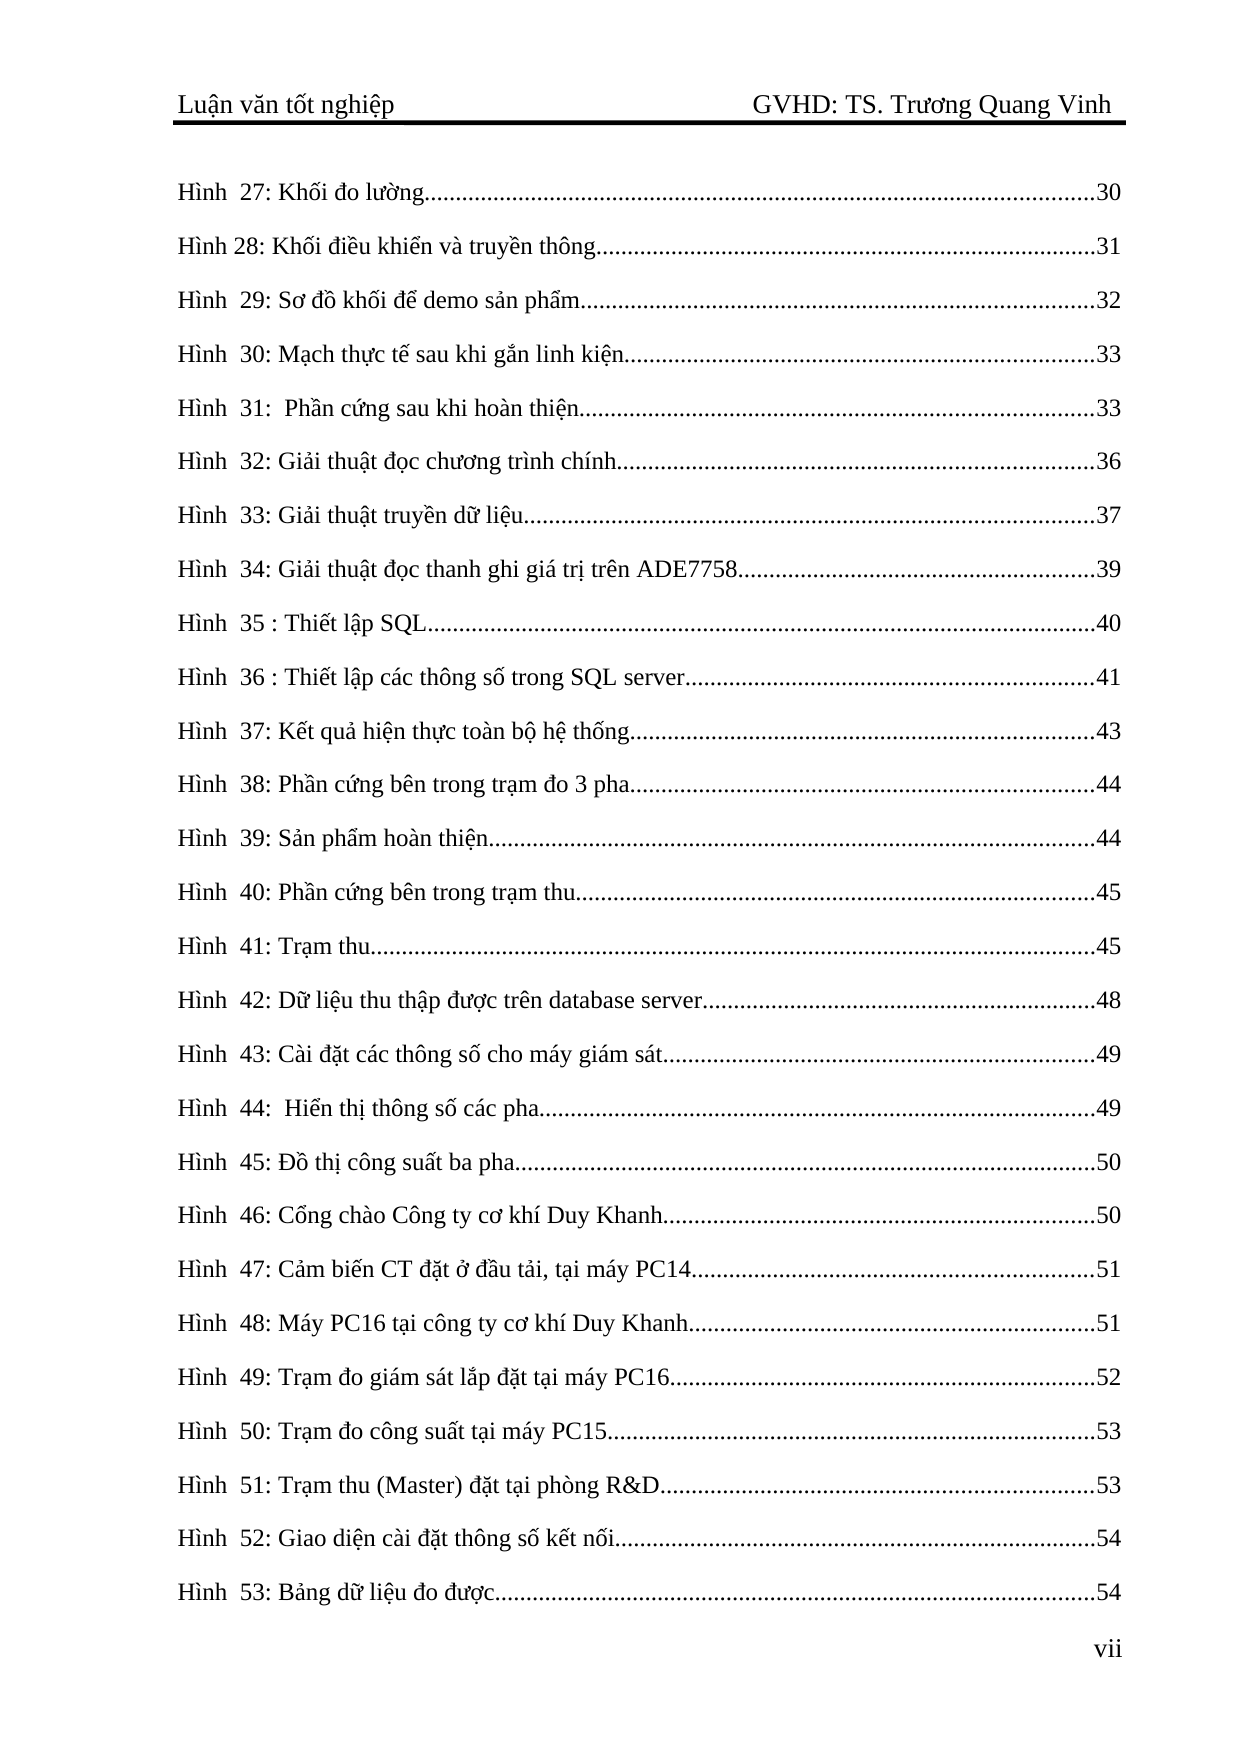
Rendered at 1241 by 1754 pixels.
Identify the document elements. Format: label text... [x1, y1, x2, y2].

text Hình 43: Cài đặt các thông số cho máy giám sát 49 [177, 1039, 1122, 1068]
text Hình 51: Trạm thu (Master) đặt tại phòng R&D 53 [177, 1470, 1122, 1498]
text Hình 45: Đồ thị công suất ba pha 50 [177, 1147, 1122, 1175]
text Hình 37: Kết quả hiện thực toàn bộ hệ thống 43 [177, 716, 1122, 744]
text Hình 40: Phần cứng bên trong trạm thu 45 [177, 877, 1122, 906]
text Hình 52: Giao diện cài đặt thông số kết nối 54 [177, 1523, 1122, 1552]
text Hình 36 : Thiết lập các thông số trong SQL server 41 [177, 662, 1122, 691]
text Hình 39: Sản phẩm hoàn thiện 44 [177, 823, 1122, 852]
text Hình 44: Hiển thị thông số các pha 49 [177, 1093, 1122, 1121]
text Hình 32: Giải thuật đọc chương trình chính 36 [177, 446, 1122, 475]
text Hình 31: Phần cứng sau khi hoàn thiện 33 [177, 393, 1122, 421]
text Hình 47: Cảm biến CT đặt ở đầu tải, tại máy PC14 51 [177, 1254, 1122, 1283]
text Hình 50: Trạm đo công suất tại máy PC15 53 [177, 1416, 1122, 1444]
text Hình 41: Trạm thu 45 [177, 931, 1122, 960]
text Hình 34: Giải thuật đọc thanh ghi giá trị trên ADE7758 39 [177, 554, 1122, 583]
text Hình 35 : Thiết lập SQL 40 [177, 608, 1122, 637]
text Hình 48: Máy PC16 tại công ty cơ khí Duy Khanh 51 [177, 1308, 1122, 1337]
text Hình 33: Giải thuật truyền dữ liệu 37 [177, 500, 1122, 529]
text Hình 27: Khối đo lường 30 [177, 177, 1122, 206]
text Hình 38: Phần cứng bên trong trạm đo 3 pha 44 [177, 769, 1122, 798]
text Hình 28: Khối điều khiển và truyền thông 31 [177, 231, 1122, 260]
text Hình 46: Cổng chào Công ty cơ khí Duy Khanh 50 [177, 1200, 1122, 1229]
text Hình 53: Bảng dữ liệu đo được 54 [177, 1577, 1122, 1606]
text Hình 49: Trạm đo giám sát lắp đặt tại máy PC16 52 [177, 1362, 1122, 1391]
text Hình 29: Sơ đồ khối để demo sản phẩm 32 [177, 285, 1122, 314]
text Hình 30: Mạch thực tế sau khi gắn linh kiện 33 [177, 339, 1122, 367]
text Hình 42: Dữ liệu thu thập được trên database server 48 [177, 985, 1122, 1014]
